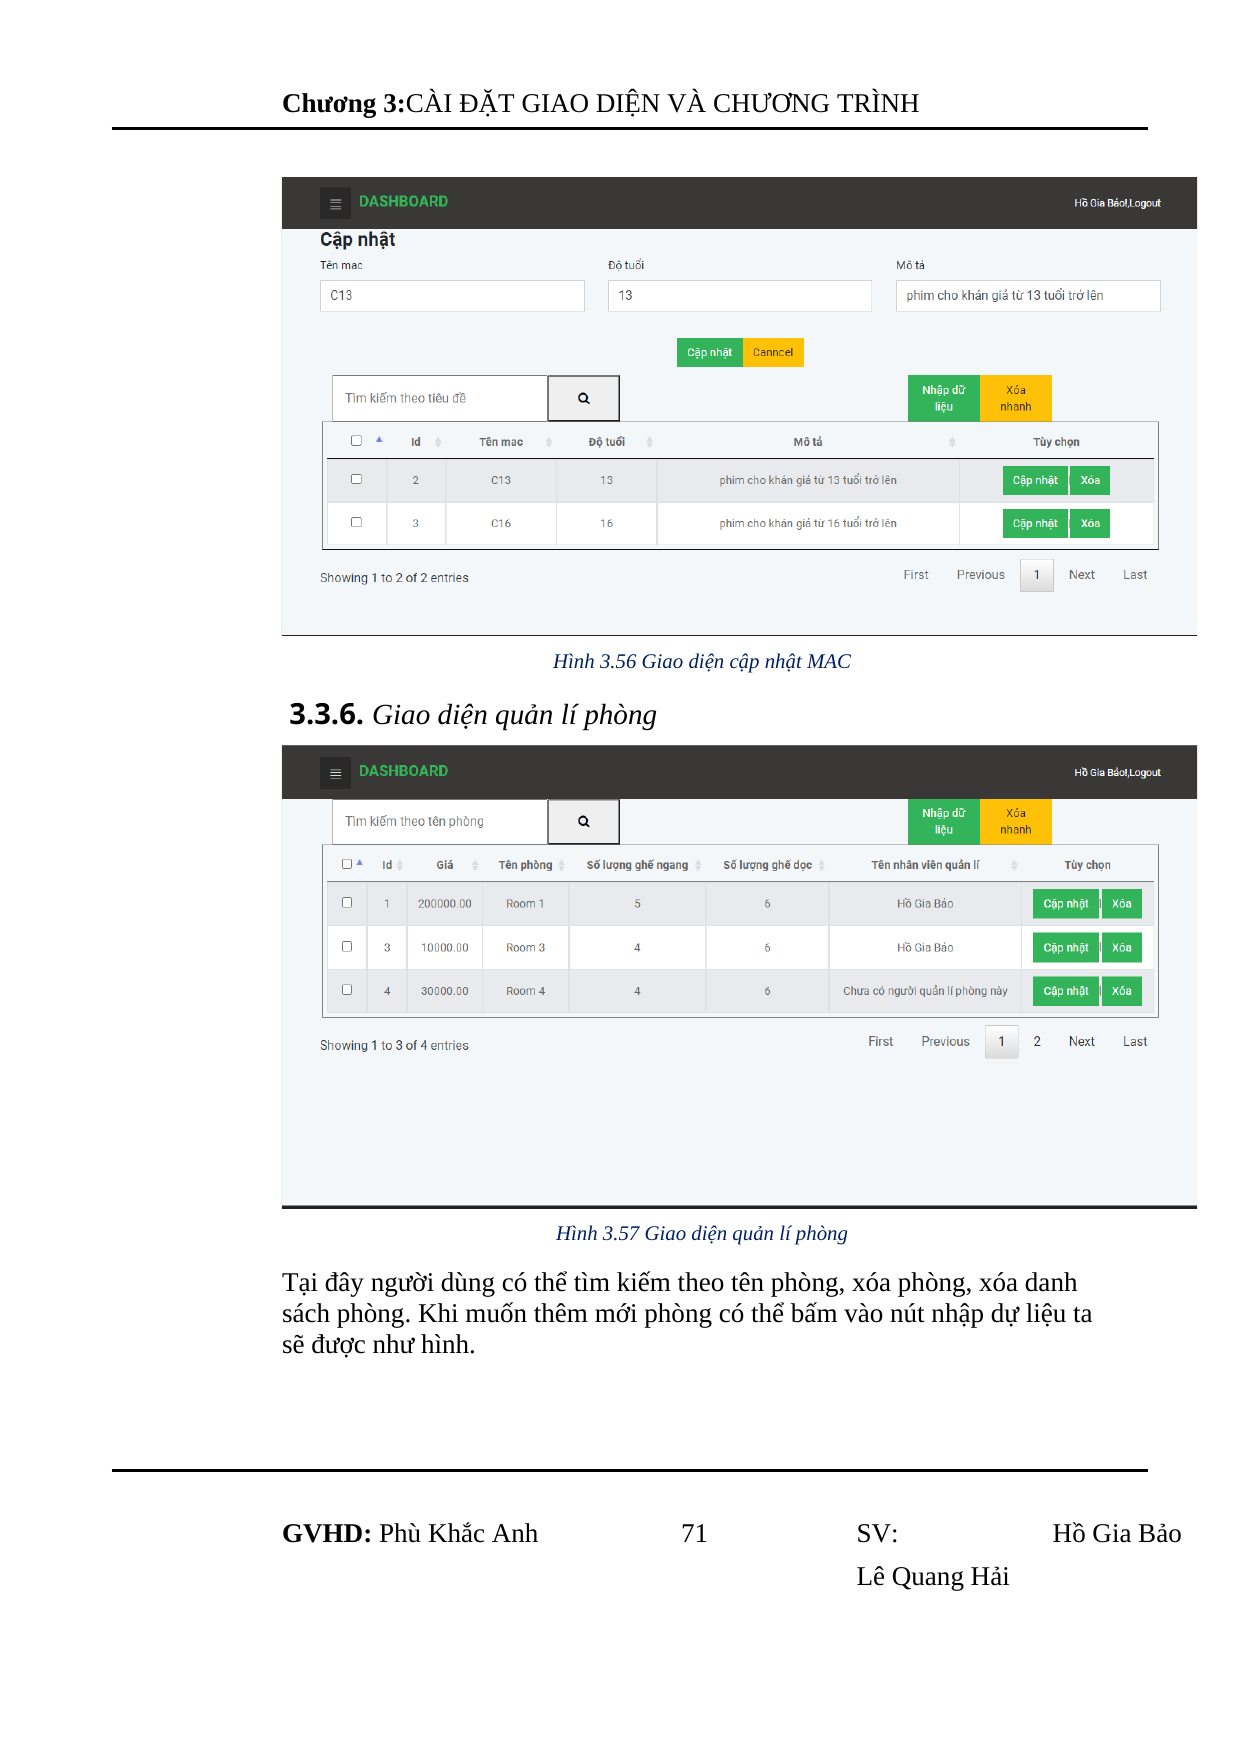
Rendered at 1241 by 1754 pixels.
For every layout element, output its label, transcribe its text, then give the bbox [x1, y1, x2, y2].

subtitle Giao diện quản lí phòng [289, 693, 1122, 733]
picture [281, 745, 1198, 1209]
text Tại đây người dùng có thể tìm kiếm theo tên phòng, xóa phòng, xóa danh sách phòng. Khi muốn thêm mới phòng có thể bấm vào nút nhập dự liệu ta sẽ được như hình. [282, 1266, 1122, 1359]
picture [281, 177, 1198, 636]
